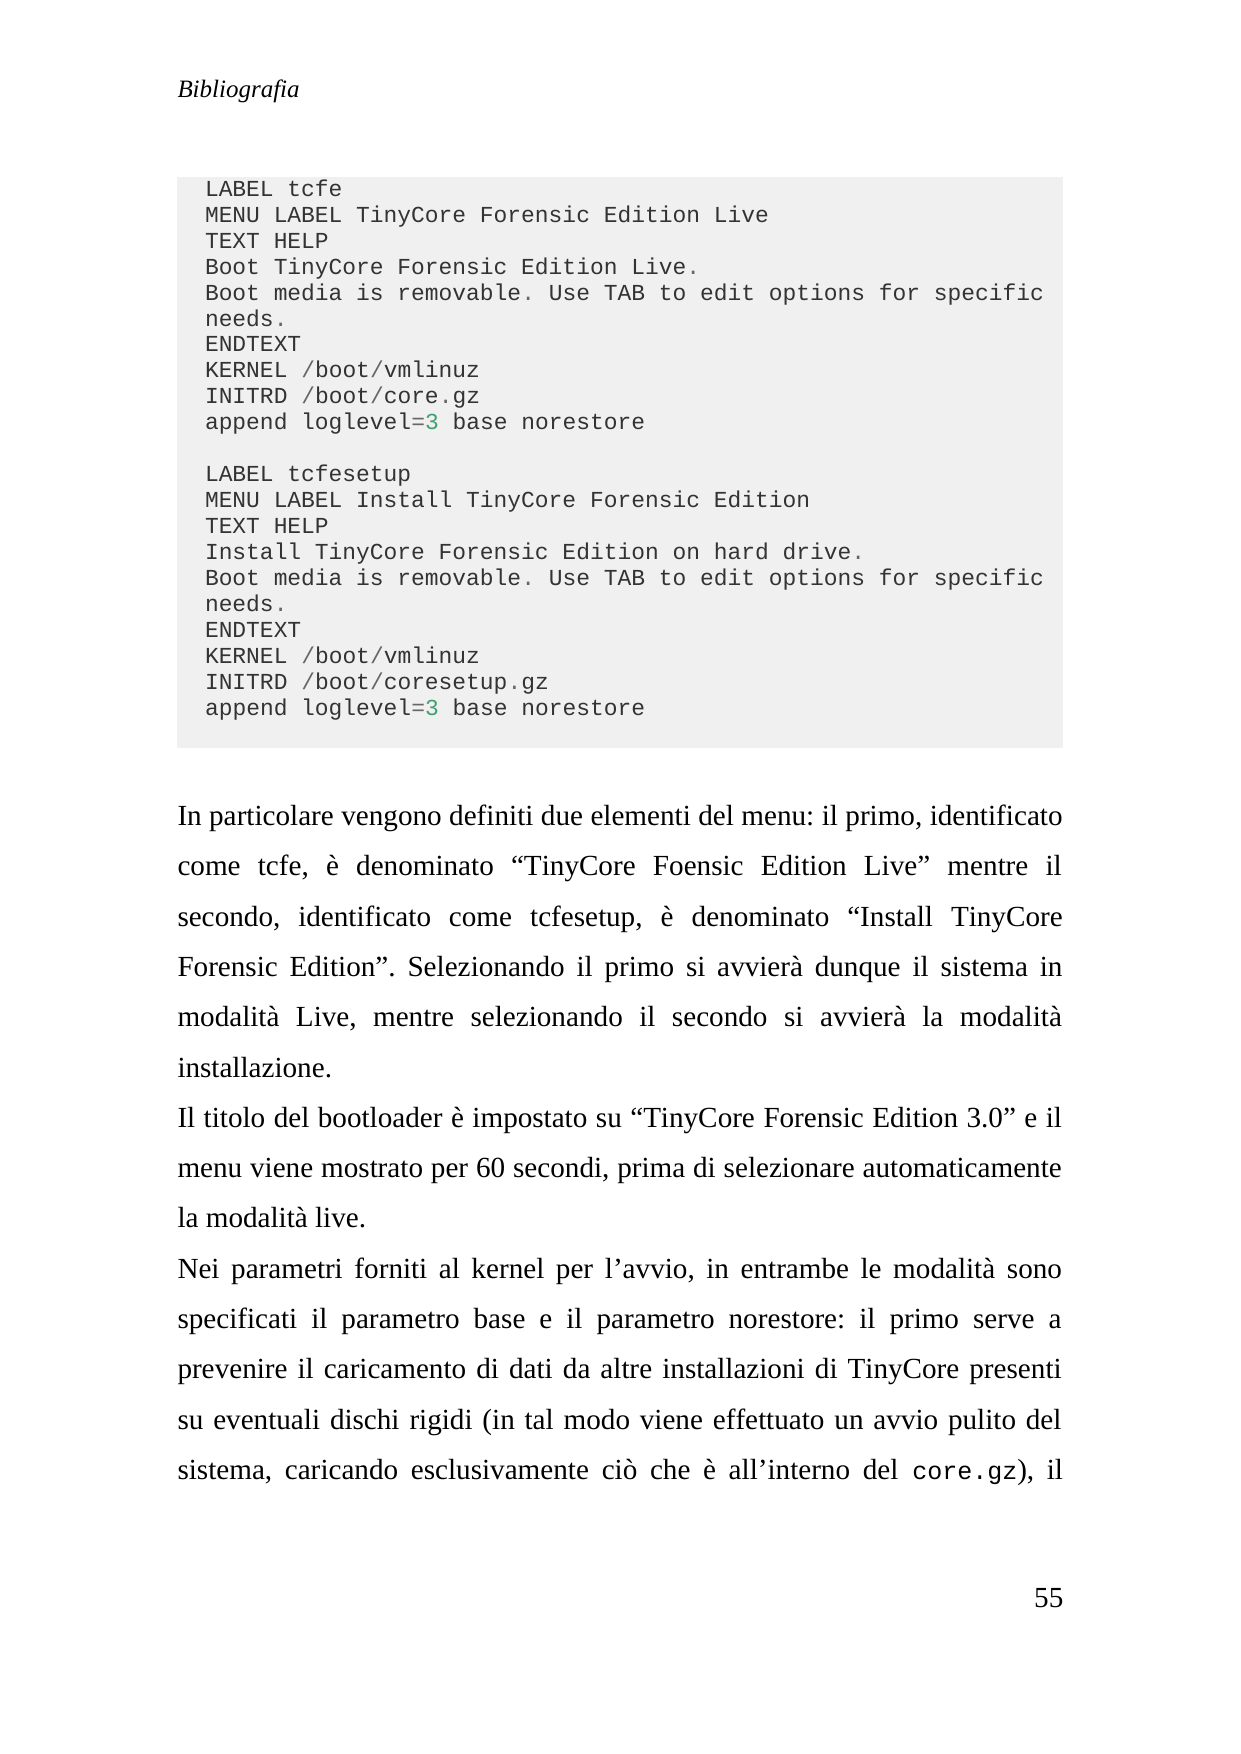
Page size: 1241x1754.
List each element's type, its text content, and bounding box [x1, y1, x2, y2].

text INITRD /boot/coresetup.gz [177, 670, 1063, 696]
text TEXT HELP [177, 514, 1063, 540]
text ENDTEXT [177, 333, 1063, 359]
text KERNEL /boot/vmlinuz [177, 359, 1063, 385]
text ENDTEXT [177, 618, 1063, 644]
text needs. [177, 307, 1063, 333]
text In particolare vengono definiti due elementi del menu: il primo, identificato come tcfe, è denominato “TinyCore Foensic Edition Live” mentre il secondo, identificato come tcfesetup, è denominato “Install TinyCore Forensic Edition”. Selezionando il primo si avvierà dunque il sistema in modalità Live, mentre selezionando il secondo si avvierà la modalità installazione. [177, 798, 1063, 1083]
text Boot media is removable. Use TAB to edit options for specific [177, 281, 1063, 307]
text INITRD /boot/core.gz [177, 385, 1063, 411]
text needs. [177, 592, 1063, 618]
text Boot TinyCore Forensic Edition Live. [177, 255, 1063, 281]
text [177, 1251, 1063, 1487]
text append loglevel=3 base norestore [177, 411, 1063, 437]
text MENU LABEL Install TinyCore Forensic Edition [177, 488, 1063, 514]
text Boot media is removable. Use TAB to edit options for specific [177, 566, 1063, 592]
text Install TinyCore Forensic Edition on hard drive. [177, 540, 1063, 566]
text MENU LABEL TinyCore Forensic Edition Live [177, 203, 1063, 229]
text KERNEL /boot/vmlinuz [177, 644, 1063, 670]
text Il titolo del bootloader è impostato su “TinyCore Forensic Edition 3.0” e il menu viene mostrato per 60 secondi, prima di selezionare automaticamente la modalità live. [177, 1100, 1063, 1234]
text LABEL tcfe [177, 177, 1063, 203]
text append loglevel=3 base norestore [177, 696, 1063, 722]
text LABEL tcfesetup [177, 462, 1063, 488]
text TEXT HELP [177, 229, 1063, 255]
